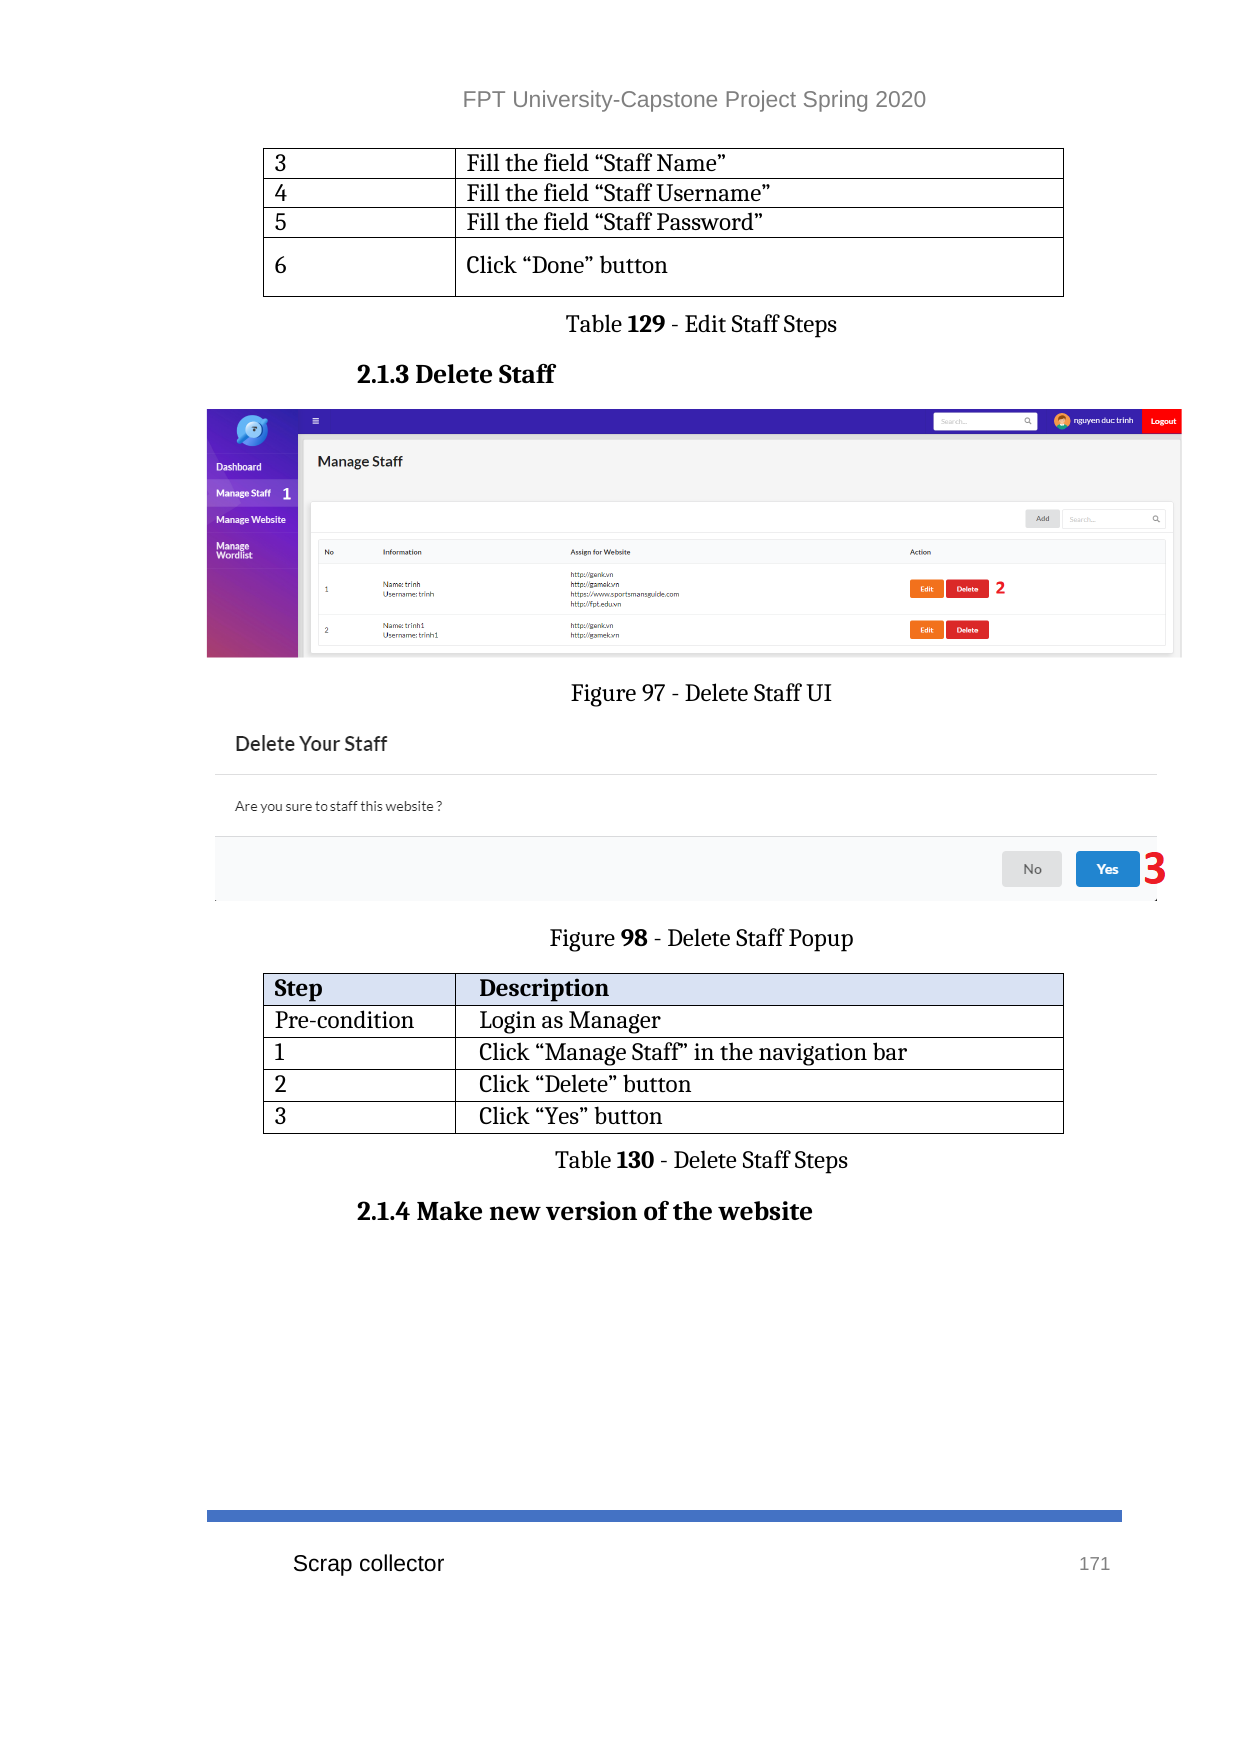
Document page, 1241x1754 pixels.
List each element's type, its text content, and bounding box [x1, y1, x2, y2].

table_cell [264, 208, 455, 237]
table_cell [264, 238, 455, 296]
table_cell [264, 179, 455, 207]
text 2.1.3 Delete Staff [207, 359, 1122, 390]
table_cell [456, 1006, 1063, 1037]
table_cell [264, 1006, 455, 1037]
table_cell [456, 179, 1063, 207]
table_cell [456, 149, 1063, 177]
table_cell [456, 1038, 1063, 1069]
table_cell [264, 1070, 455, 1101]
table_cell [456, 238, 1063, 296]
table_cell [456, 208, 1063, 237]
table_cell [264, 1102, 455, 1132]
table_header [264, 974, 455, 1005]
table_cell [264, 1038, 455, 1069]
picture [206, 409, 1182, 661]
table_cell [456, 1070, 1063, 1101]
text 2.1.4 Make new version of the website [207, 1196, 1122, 1227]
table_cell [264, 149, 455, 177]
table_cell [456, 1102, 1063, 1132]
picture [206, 728, 1182, 905]
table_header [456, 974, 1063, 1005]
